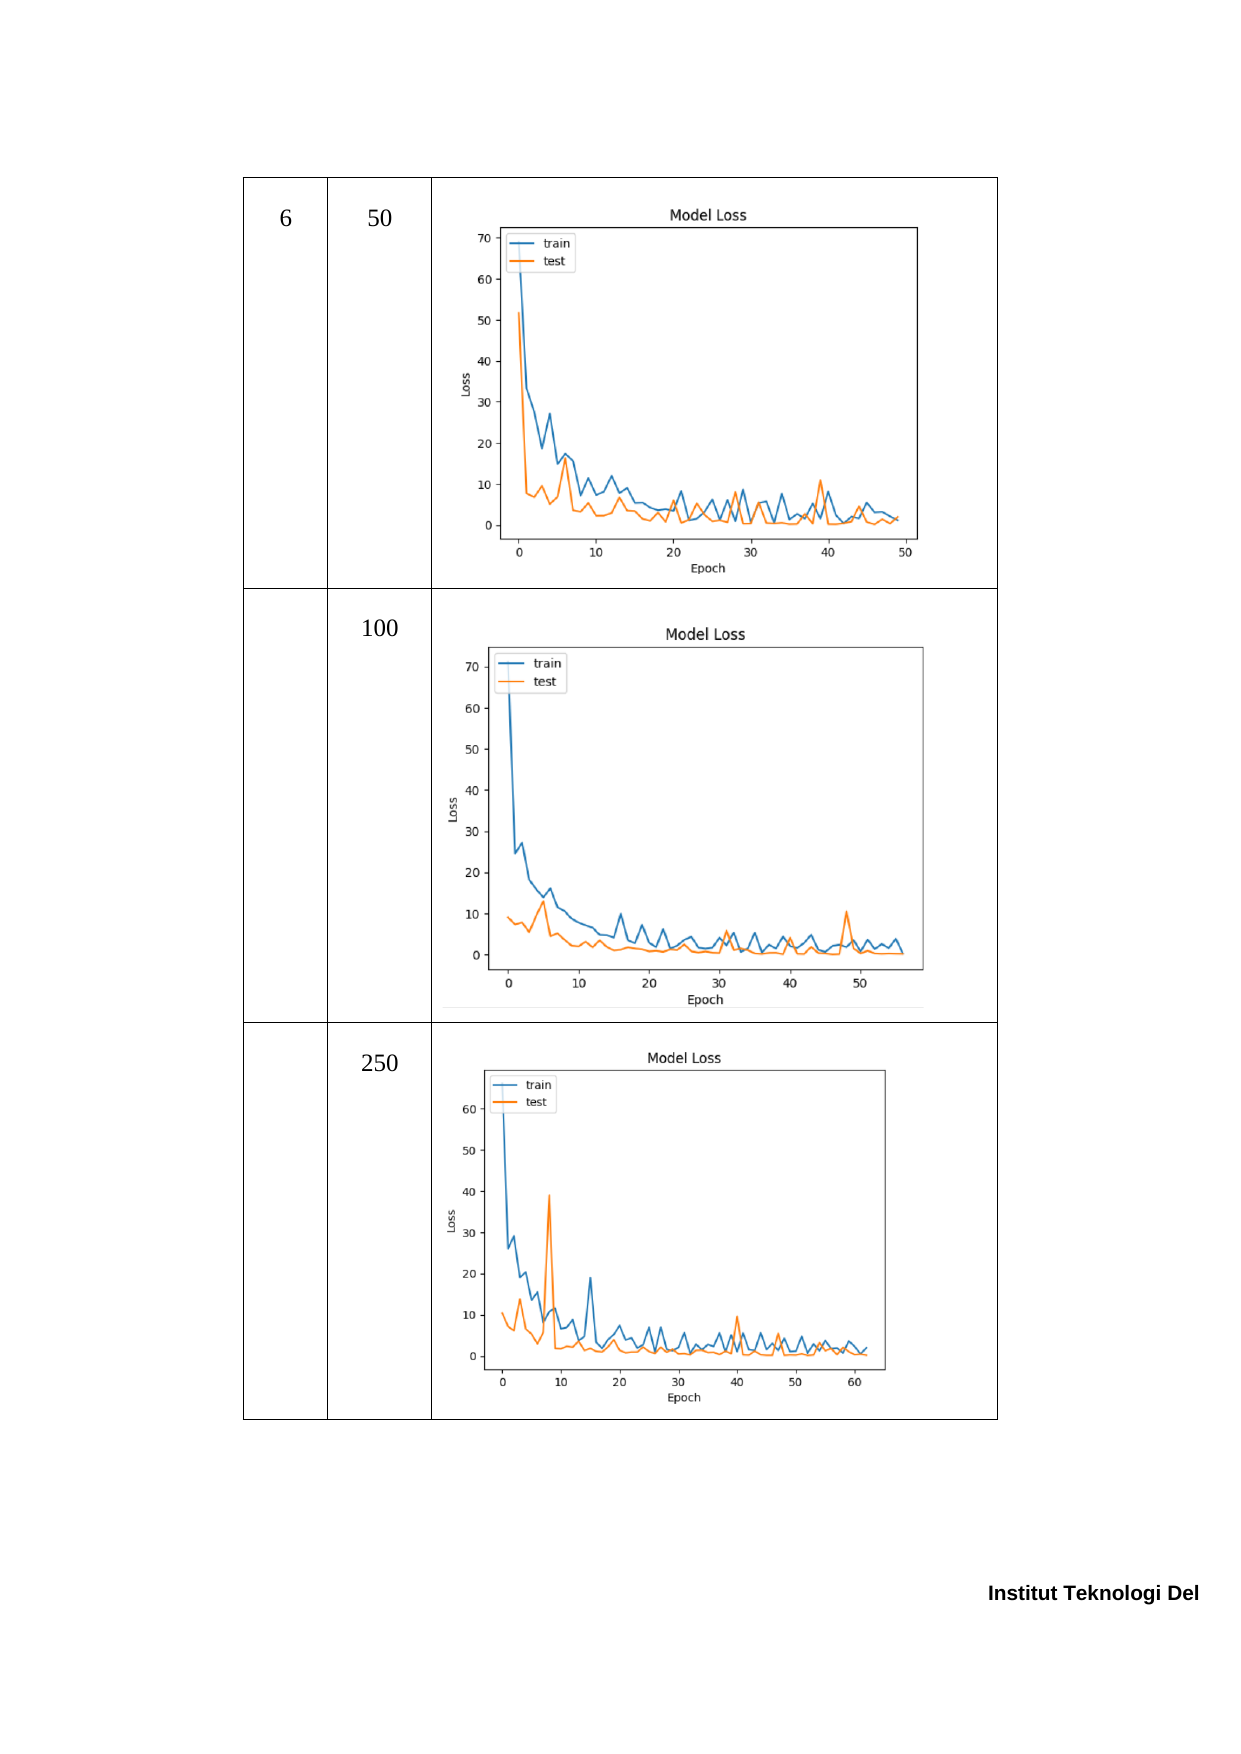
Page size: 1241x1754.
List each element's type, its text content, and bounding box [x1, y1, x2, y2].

table_cell [432, 589, 997, 1022]
picture [442, 1047, 888, 1406]
table_cell 100 [328, 589, 431, 1022]
table_cell 6 [244, 178, 327, 587]
picture [442, 613, 924, 1008]
table_cell 50 [328, 178, 431, 587]
table_cell [244, 589, 327, 1022]
table_cell 250 [328, 1023, 431, 1419]
table_cell [432, 178, 997, 587]
picture [442, 203, 924, 574]
table_cell [432, 1023, 997, 1419]
table_cell [244, 1023, 327, 1419]
